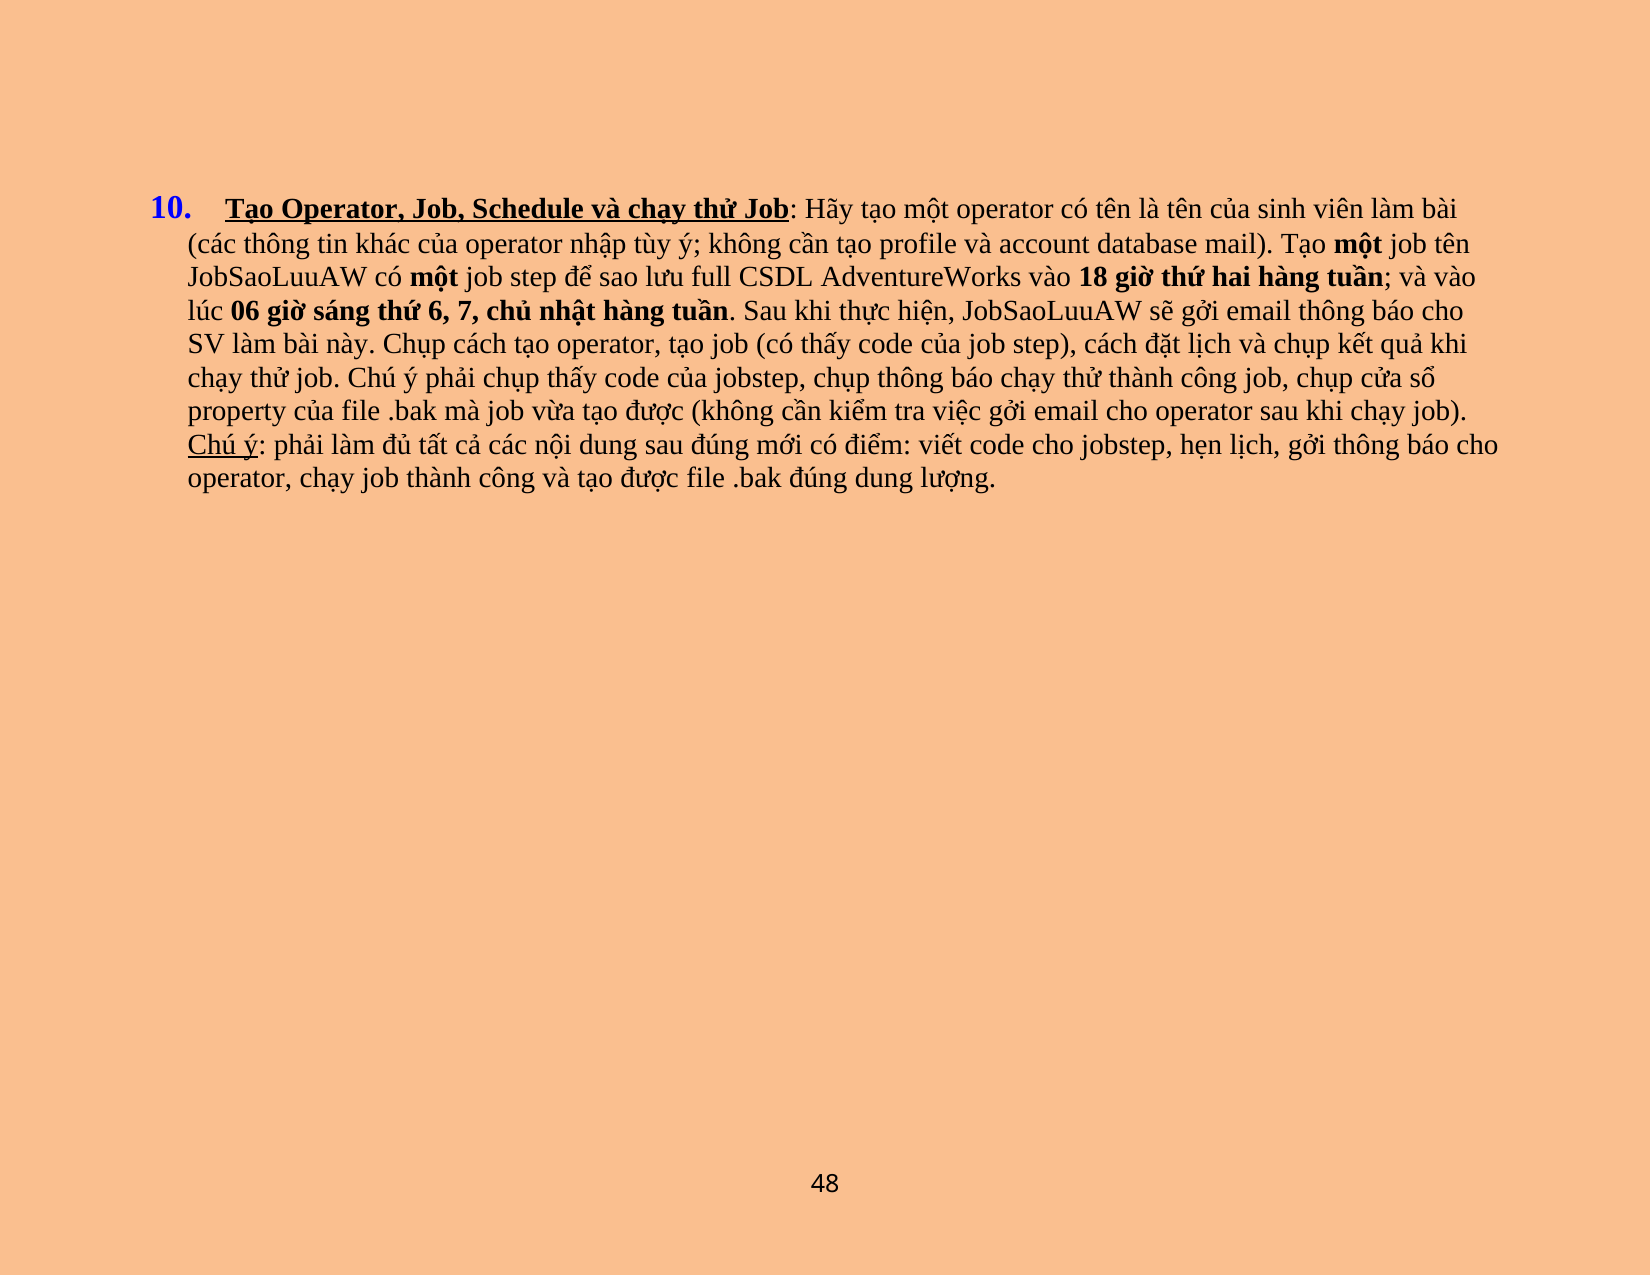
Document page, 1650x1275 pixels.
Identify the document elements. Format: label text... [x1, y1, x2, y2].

list Tạo Operator, Job, Schedule và chạy thử Job: Hãy tạo một operator có tên là tên của sinh viên làm bài (các thông tin khác của operator nhập tùy ý; không cần tạo profile và account database mail). Tạo một job tên JobSaoLuuAW có một job step để sao lưu full CSDL AdventureWorks vào 18 giờ thứ hai hàng tuần; và vào lúc 06 giờ sáng thứ 6, 7, chủ nhật hàng tuần. Sau khi thực hiện, JobSaoLuuAW sẽ gởi email thông báo cho SV làm bài này. Chụp cách tạo operator, tạo job (có thấy code của job step), cách đặt lịch và chụp kết quả khi chạy thử job. Chú ý phải chụp thấy code của jobstep, chụp thông báo chạy thử thành công job, chụp cửa sổ property của file .bak mà job vừa tạo được (không cần kiểm tra việc gởi email cho operator sau khi chạy job). Chú ý: phải làm đủ tất cả các nội dung sau đúng mới có điểm: viết code cho jobstep, hẹn lịch, gởi thông báo cho operator, chạy job thành công và tạo được file .bak đúng dung lượng. [150, 187, 1500, 494]
